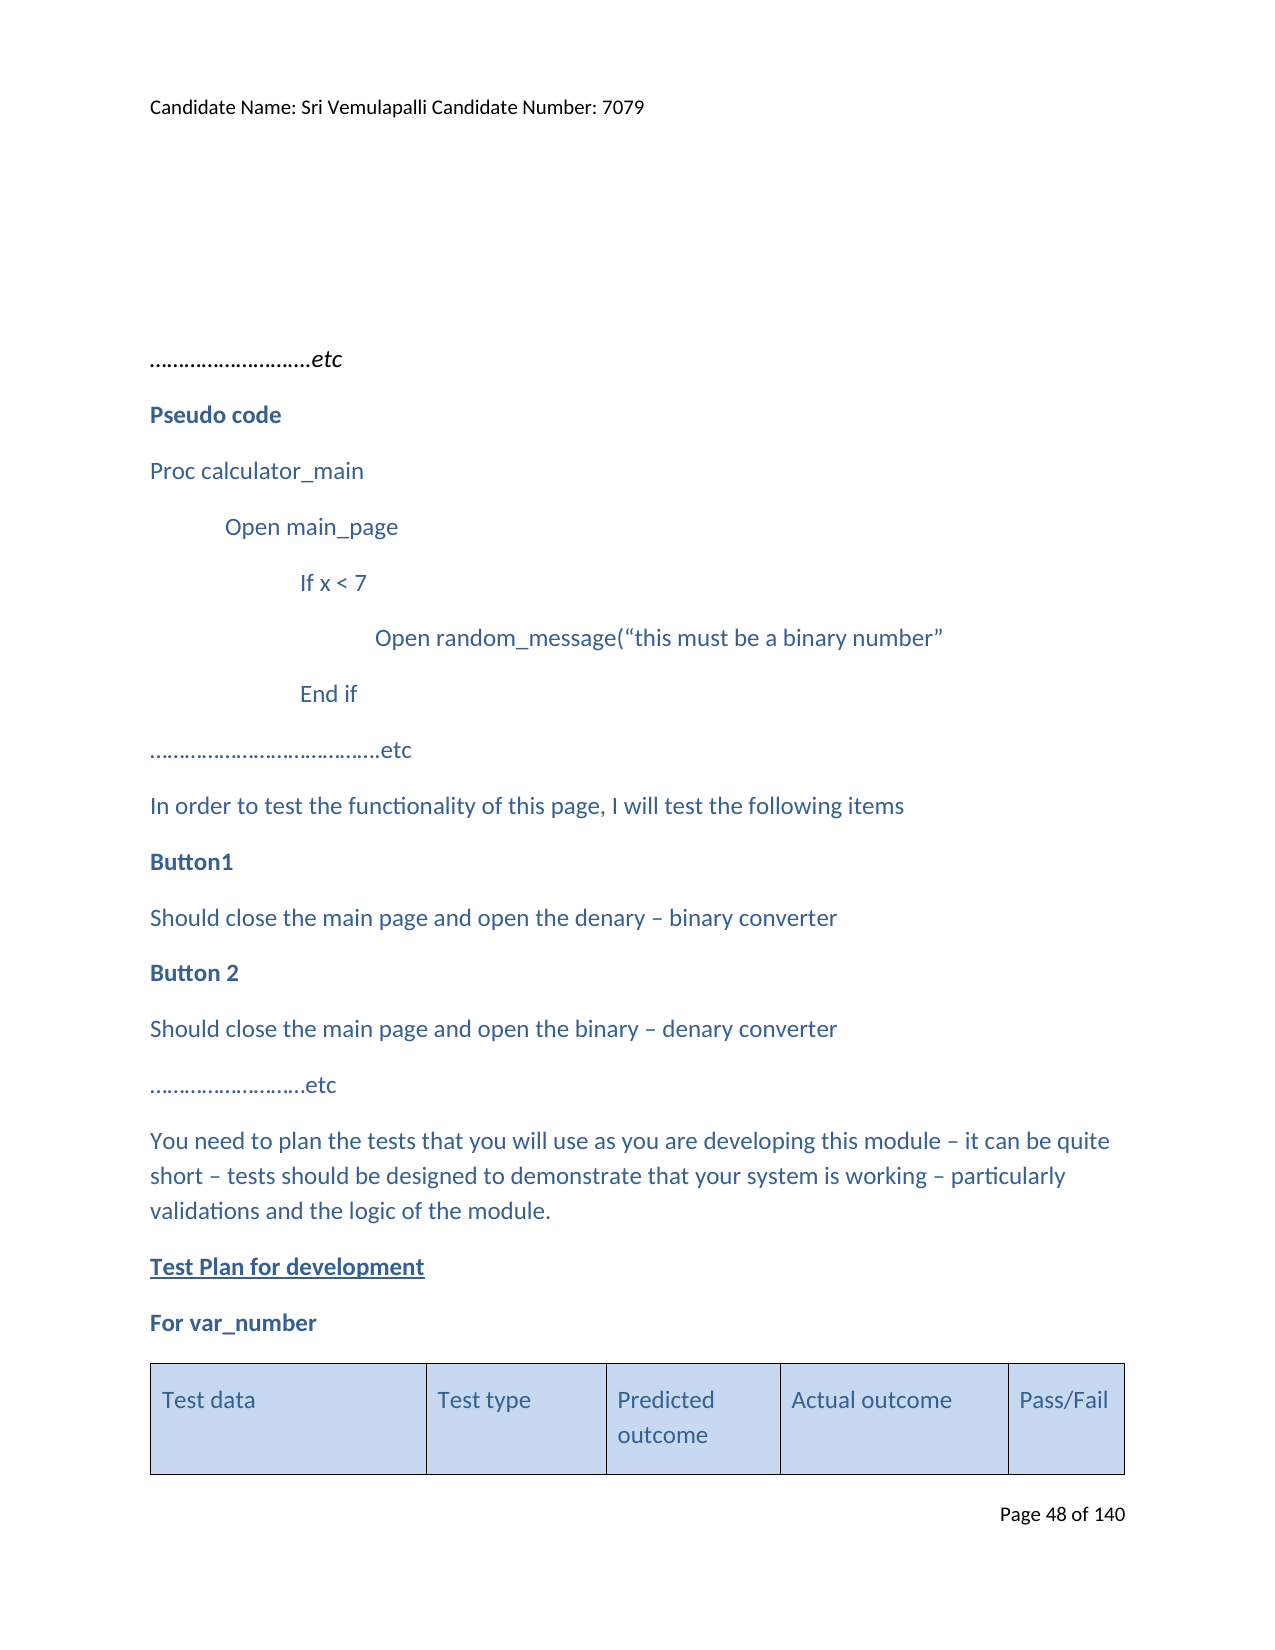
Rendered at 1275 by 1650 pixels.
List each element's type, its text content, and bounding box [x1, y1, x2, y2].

text For var_number [150, 1307, 1125, 1337]
text End if [150, 678, 1125, 709]
text Should close the main page and open the binary – denary converter [150, 1013, 1125, 1044]
text ………………………etc [150, 1069, 1125, 1100]
text Should close the main page and open the denary – binary converter [150, 902, 1125, 932]
text Button1 [150, 846, 1125, 876]
text Pseudo code [150, 399, 1125, 430]
table_header Test data [151, 1364, 426, 1474]
text You need to plan the tests that you will use as you are developing this module – it can be quite short – tests should be designed to demonstrate that your system is working – particularly validations and the logic of the module. [150, 1125, 1125, 1226]
table_header Actual outcome [781, 1364, 1008, 1474]
table_header Predicted outcome [607, 1364, 780, 1474]
table_header Pass/Fail [1009, 1364, 1124, 1474]
text ………………………………….etc [150, 734, 1125, 765]
text Button 2 [150, 957, 1125, 988]
table_header Test type [427, 1364, 606, 1474]
text Proc calculator_main [150, 455, 1125, 486]
text Test Plan for development [150, 1251, 1125, 1281]
text Open random_message(“this must be a binary number” [150, 622, 1125, 653]
text In order to test the functionality of this page, I will test the following items [150, 790, 1125, 821]
text If x < 7 [150, 567, 1125, 597]
text Open main_page [150, 511, 1125, 541]
text ……………………….etc [150, 343, 1125, 374]
